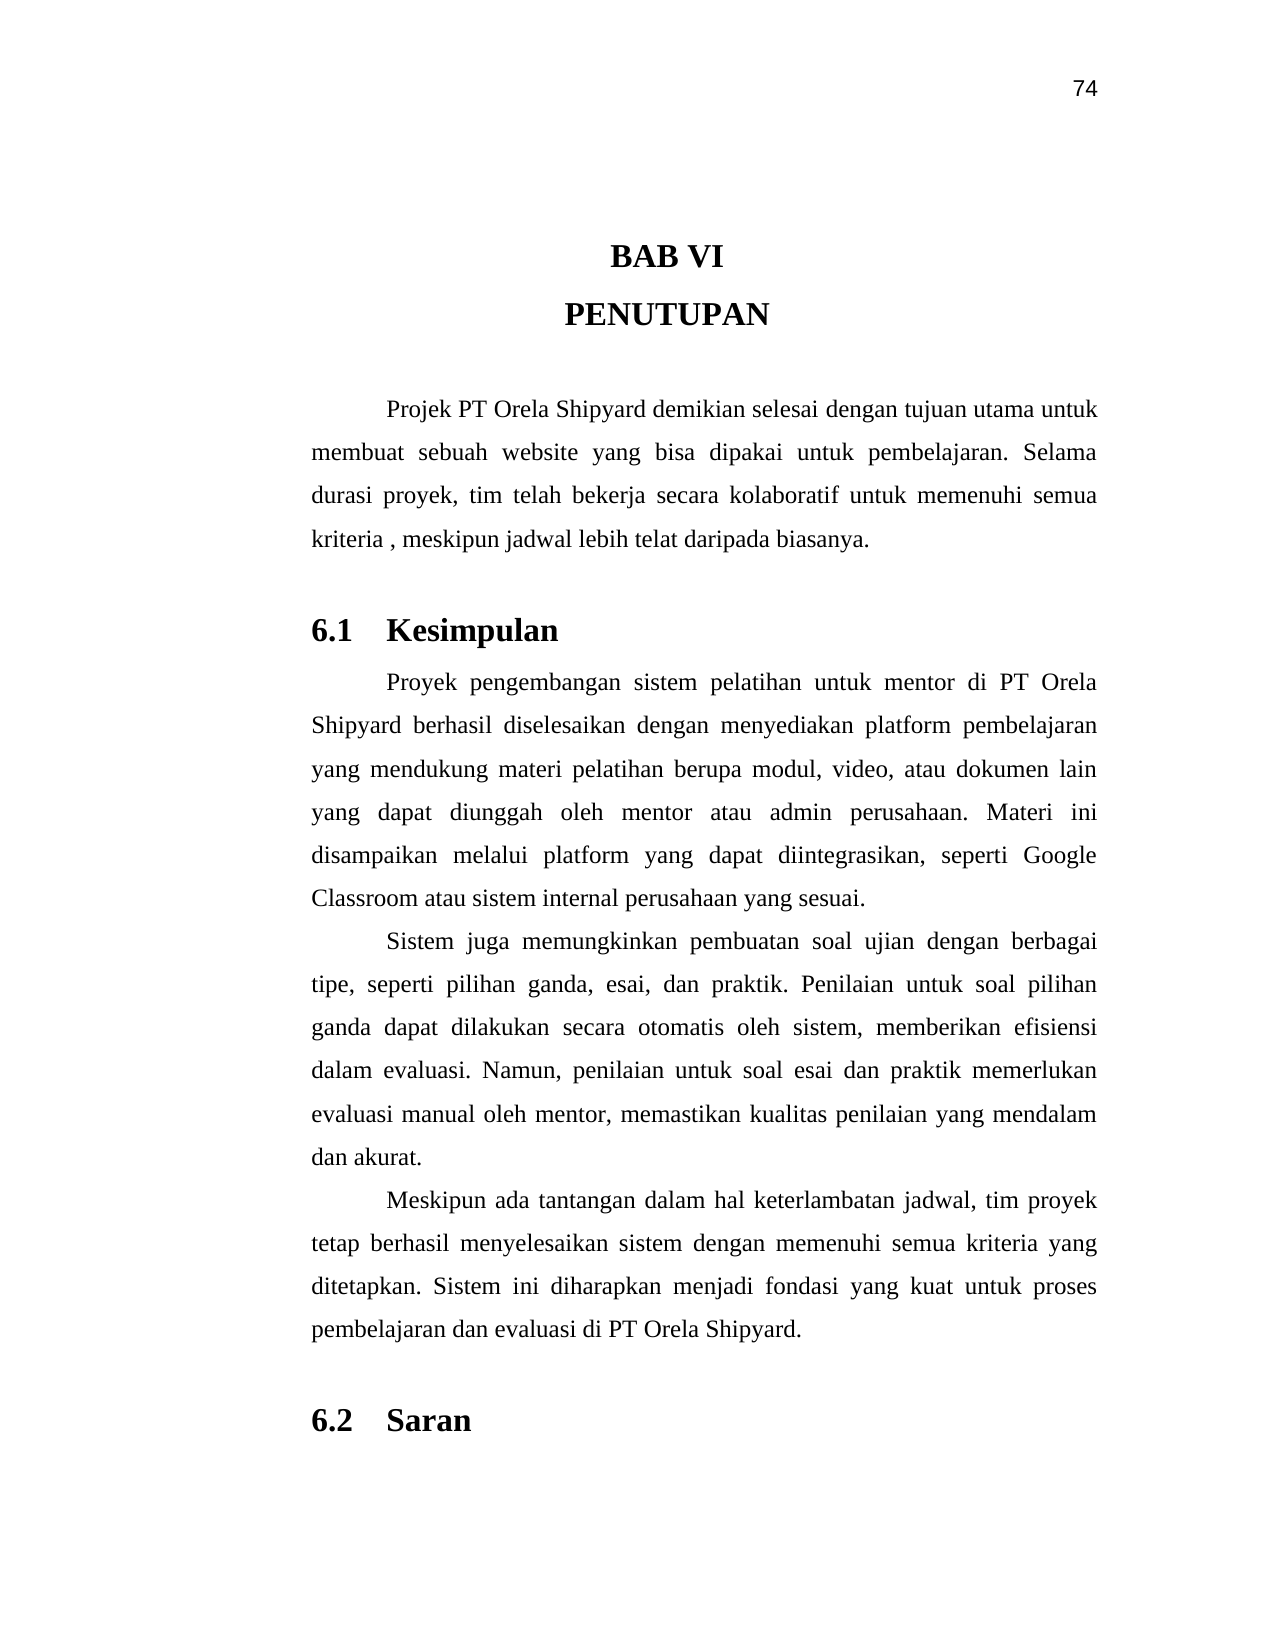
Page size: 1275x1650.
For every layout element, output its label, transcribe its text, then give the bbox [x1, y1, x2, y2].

text PENUTUPAN [236, 294, 1098, 332]
text Sistem juga memungkinkan pembuatan soal ujian dengan berbagai tipe, seperti pilihan ganda, esai, dan praktik. Penilaian untuk soal pilihan ganda dapat dilakukan secara otomatis oleh sistem, memberikan efisiensi dalam evaluasi. Namun, penilaian untuk soal esai dan praktik memerlukan evaluasi manual oleh mentor, memastikan kualitas penilaian yang mendalam dan akurat. [311, 926, 1098, 1171]
text Projek PT Orela Shipyard demikian selesai dengan tujuan utama untuk membuat sebuah website yang bisa dipakai untuk pembelajaran. Selama durasi proyek, tim telah bekerja secara kolaboratif untuk memenuhi semua kriteria , meskipun jadwal lebih telat daripada biasanya. [311, 394, 1098, 552]
text BAB VI [236, 236, 1098, 274]
text Meskipun ada tantangan dalam hal keterlambatan jadwal, tim proyek tetap berhasil menyelesaikan sistem dengan memenuhi semua kriteria yang ditetapkan. Sistem ini diharapkan menjadi fondasi yang kuat untuk proses pembelajaran dan evaluasi di PT Orela Shipyard. [311, 1185, 1098, 1343]
text 6.2 Saran [311, 1401, 1098, 1439]
text Proyek pengembangan sistem pelatihan untuk mentor di PT Orela Shipyard berhasil diselesaikan dengan menyediakan platform pembelajaran yang mendukung materi pelatihan berupa modul, video, atau dokumen lain yang dapat diunggah oleh mentor atau admin perusahaan. Materi ini disampaikan melalui platform yang dapat diintegrasikan, seperti Google Classroom atau sistem internal perusahaan yang sesuai. [311, 667, 1098, 912]
text 6.1 Kesimpulan [311, 610, 1098, 648]
